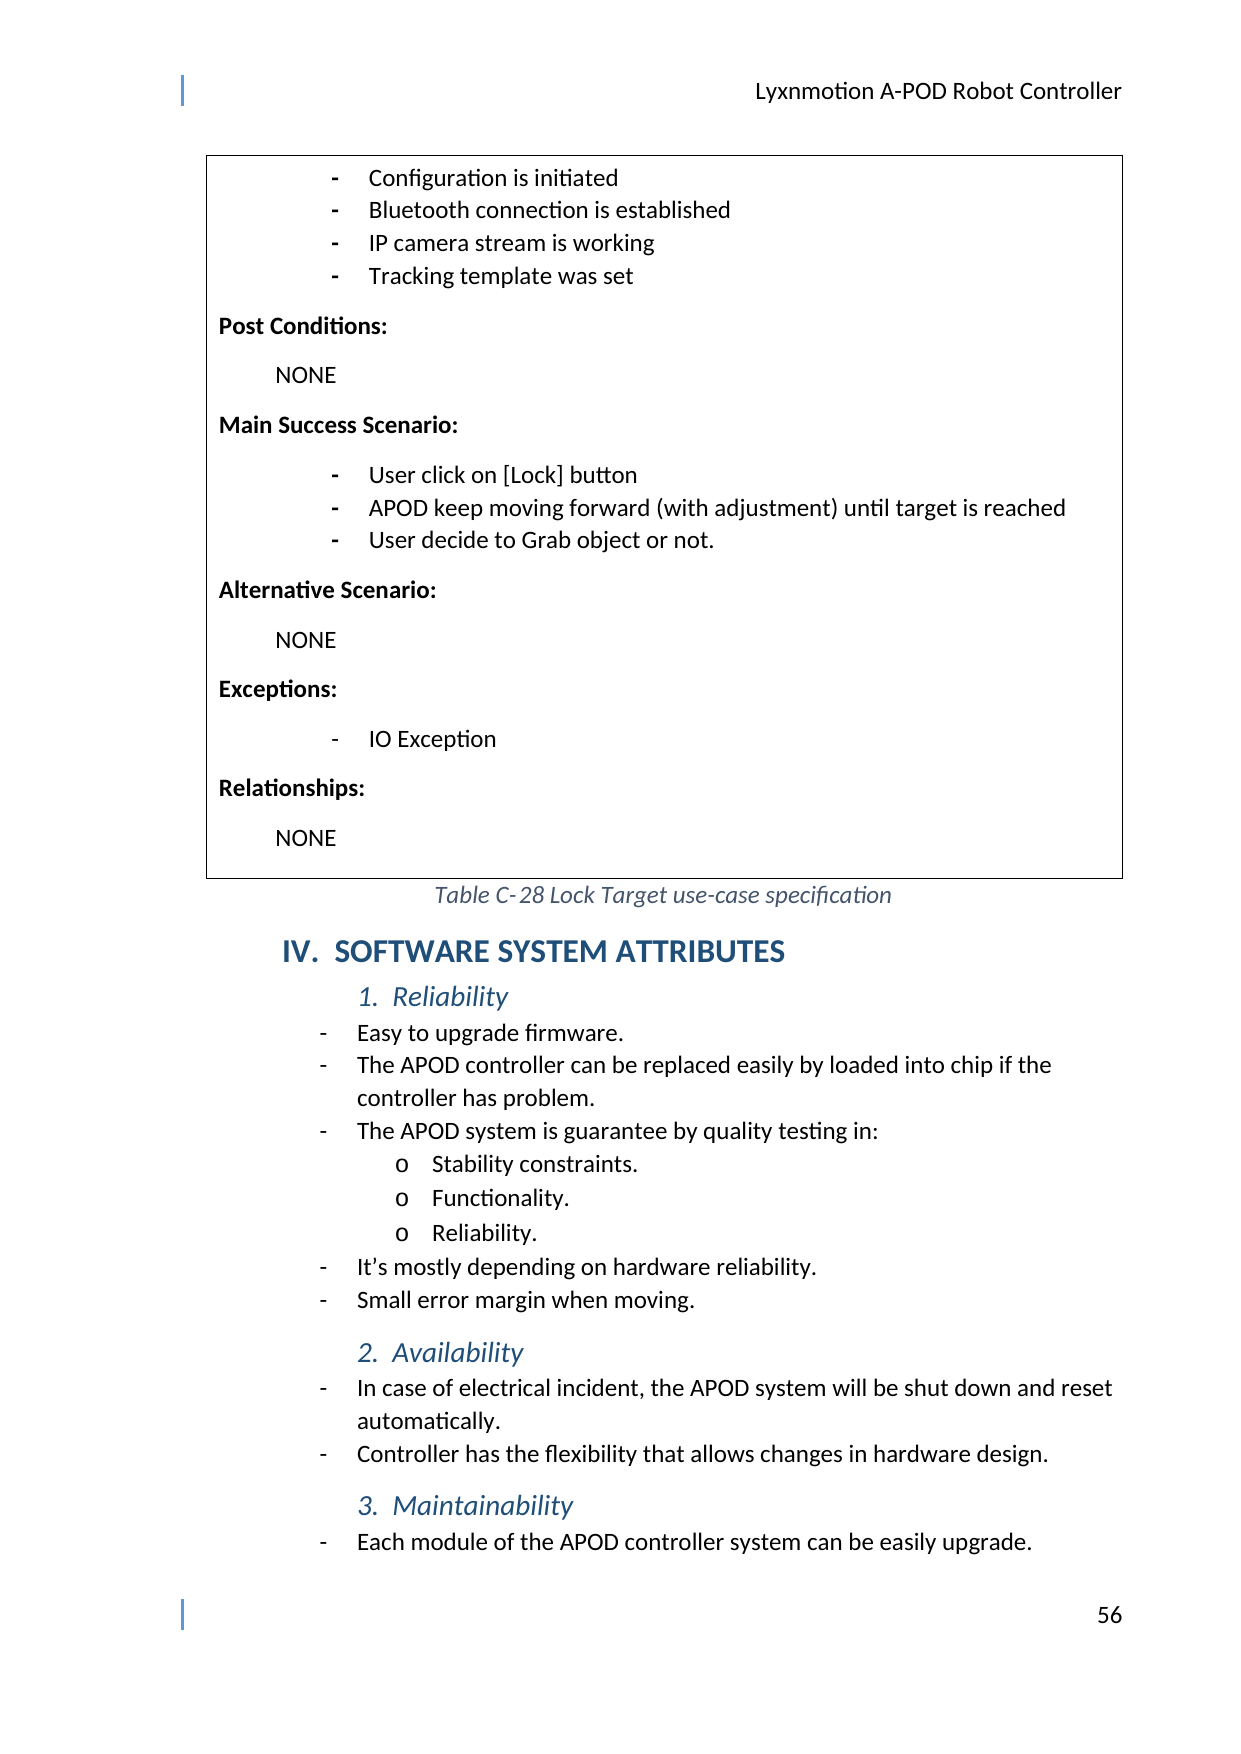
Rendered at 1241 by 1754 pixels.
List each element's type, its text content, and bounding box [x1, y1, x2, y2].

list Each module of the APOD controller system can be easily upgrade. [319, 1526, 1122, 1556]
subtitle Reliability [357, 978, 1122, 1014]
list It’s mostly depending on hardware reliability. [319, 1251, 1122, 1282]
list Functionality. [394, 1183, 1122, 1214]
list In case of electrical incident, the APOD system will be shut down and reset automatically. [319, 1372, 1122, 1436]
text Table - Lock Target use-case specification [207, 879, 1122, 909]
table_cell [207, 156, 1122, 878]
subtitle Availability [357, 1334, 1122, 1369]
list The APOD controller can be replaced easily by loaded into chip if the controller has problem. [319, 1049, 1122, 1113]
list Stability constraints. [394, 1148, 1122, 1180]
subtitle Maintainability [357, 1487, 1122, 1523]
list Reliability. [394, 1217, 1122, 1249]
subtitle SOFTWARE SYSTEM ATTRIBUTES [282, 930, 1122, 971]
list The APOD system is guarantee by quality testing in: [319, 1115, 1122, 1146]
list Easy to upgrade firmware. [319, 1017, 1122, 1047]
list Controller has the flexibility that allows changes in hardware design. [319, 1438, 1122, 1468]
list Small error margin when moving. [319, 1284, 1122, 1314]
